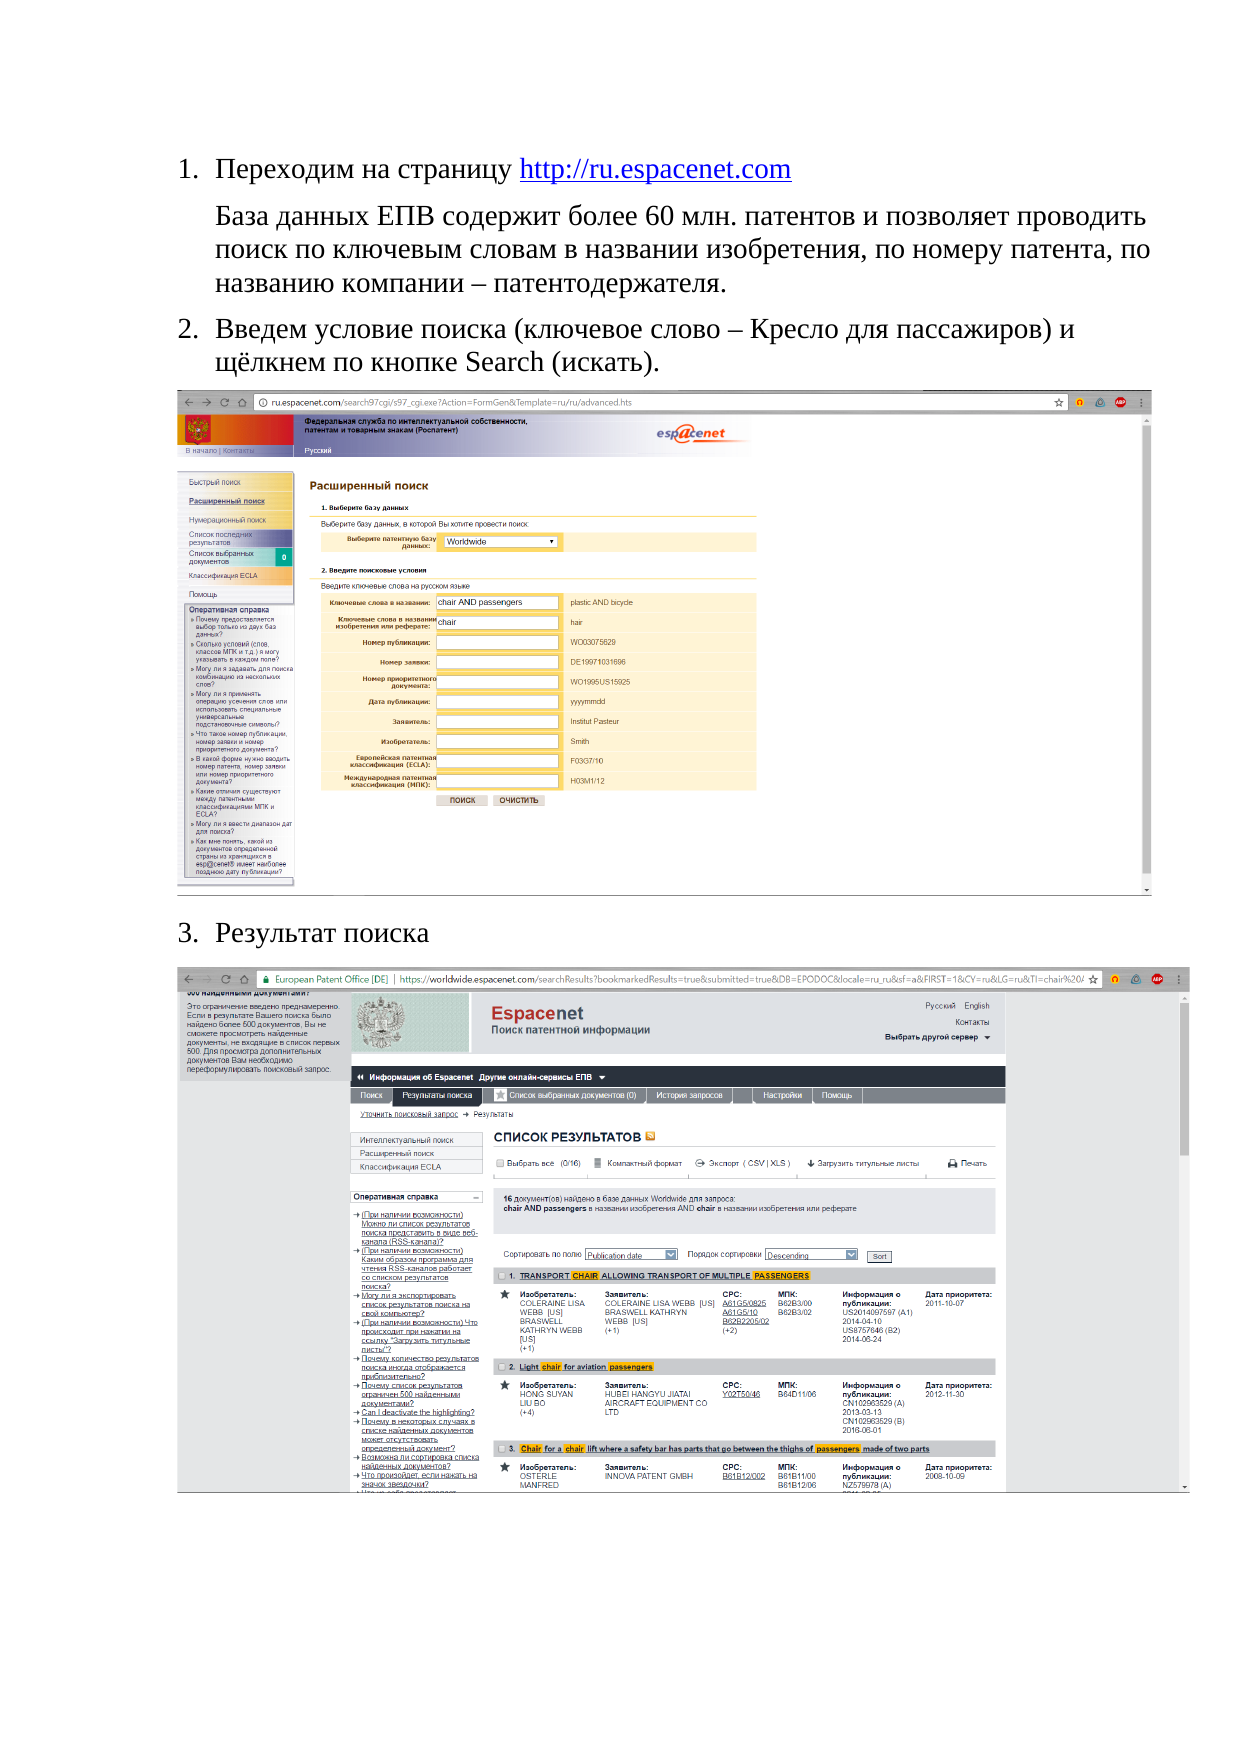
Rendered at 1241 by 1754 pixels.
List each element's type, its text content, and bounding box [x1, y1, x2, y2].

picture [177, 967, 1190, 1493]
list Результат поиска [177, 915, 1152, 948]
text База данных ЕПВ содержит более 60 млн. патентов и позволяет проводить поиск по ключевым словам в названии изобретения, по номеру патента, по названию компании – патентодержателя. [215, 198, 1152, 298]
list Введем условие поиска (ключевое слово – Кресло для пассажиров) и щёлкнем по кнопке Search (искать). [177, 311, 1152, 378]
picture [177, 390, 1152, 896]
list Переходим на страницу http://ru.espacenet.com [177, 152, 1152, 185]
